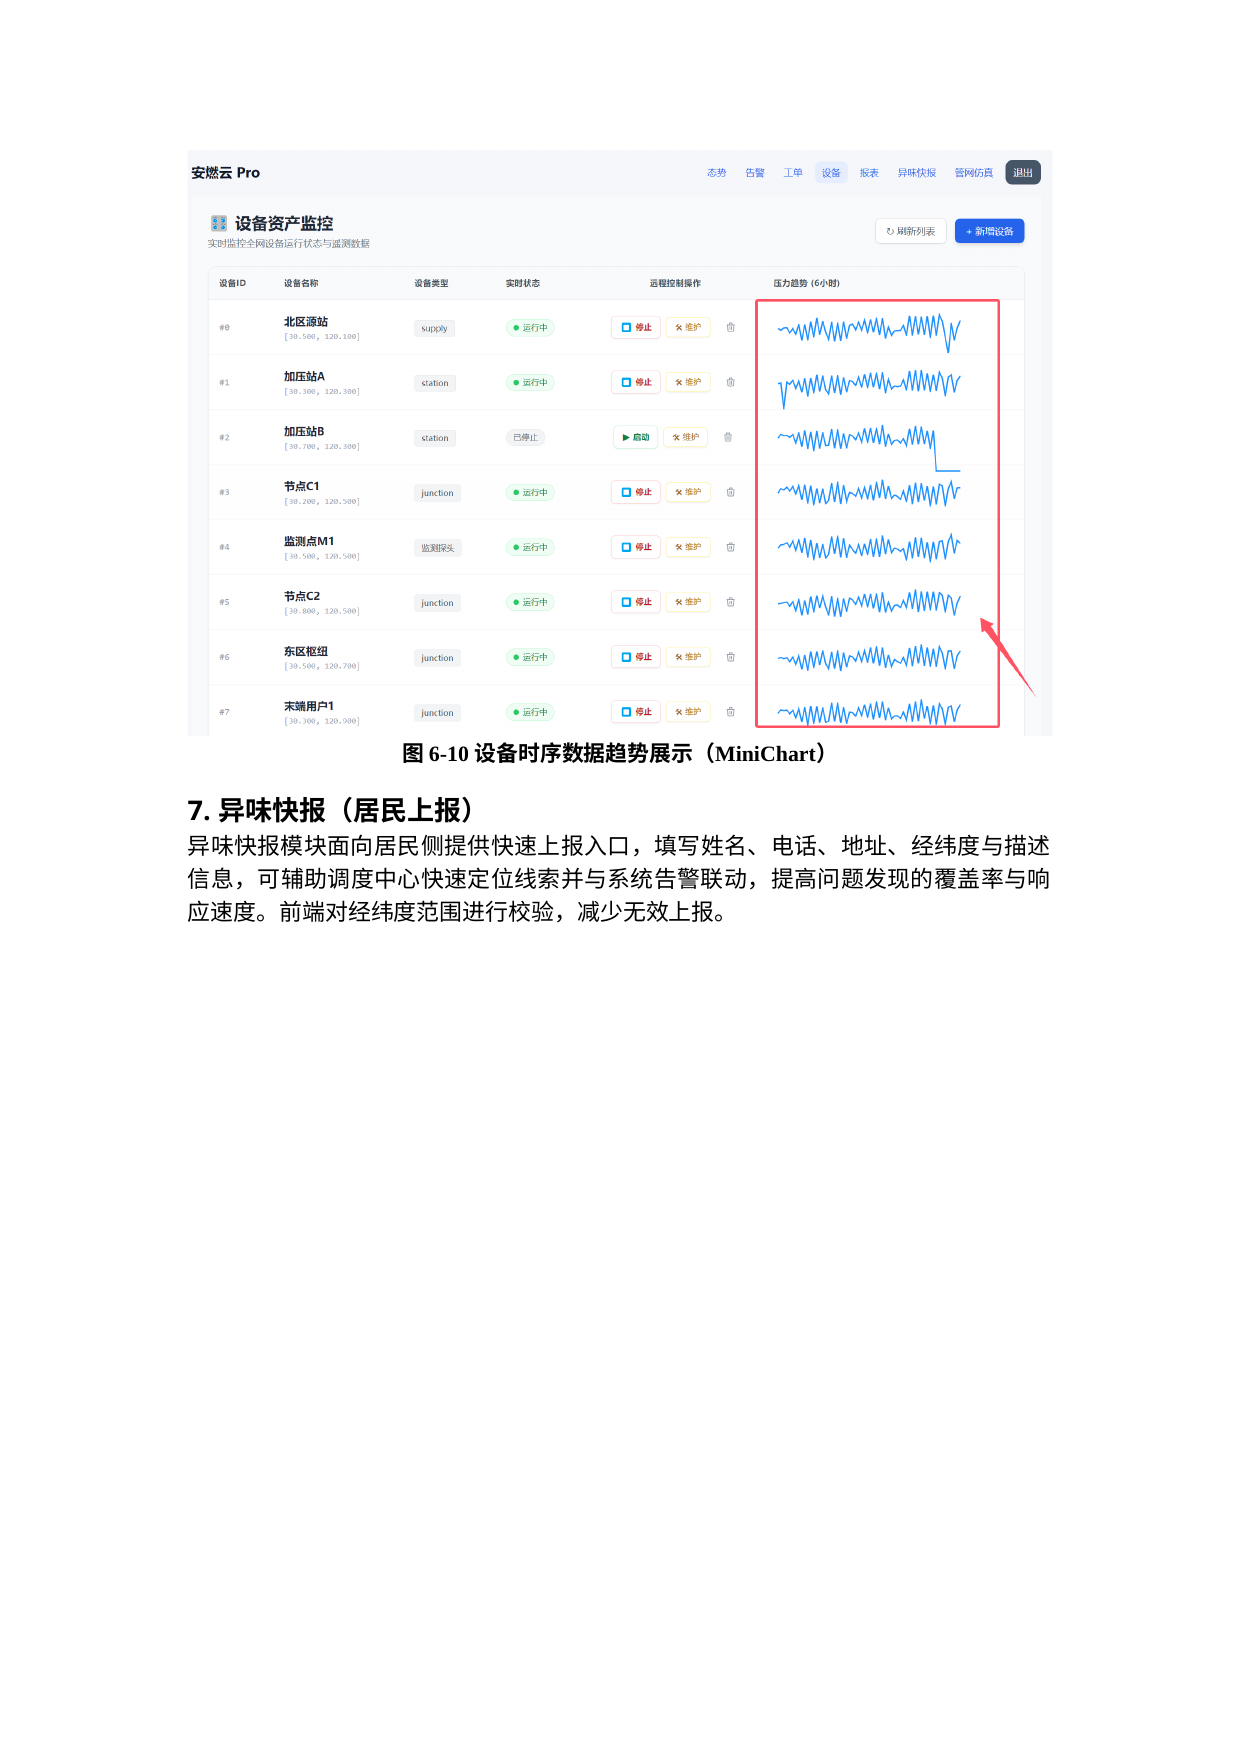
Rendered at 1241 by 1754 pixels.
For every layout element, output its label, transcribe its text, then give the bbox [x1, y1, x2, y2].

subtitle 7. 异味快报（居民上报） [187, 788, 1053, 828]
picture [187, 150, 1053, 736]
text 图6-10 设备时序数据趋势展示（MiniChart） [187, 736, 1053, 768]
text 异味快报模块面向居民侧提供快速上报入口，填写姓名、电话、地址、经纬度与描述信息，可辅助调度中心快速定位线索并与系统告警联动，提高问题发现的覆盖率与响应速度。前端对经纬度范围进行校验，减少无效上报。 [187, 828, 1053, 927]
